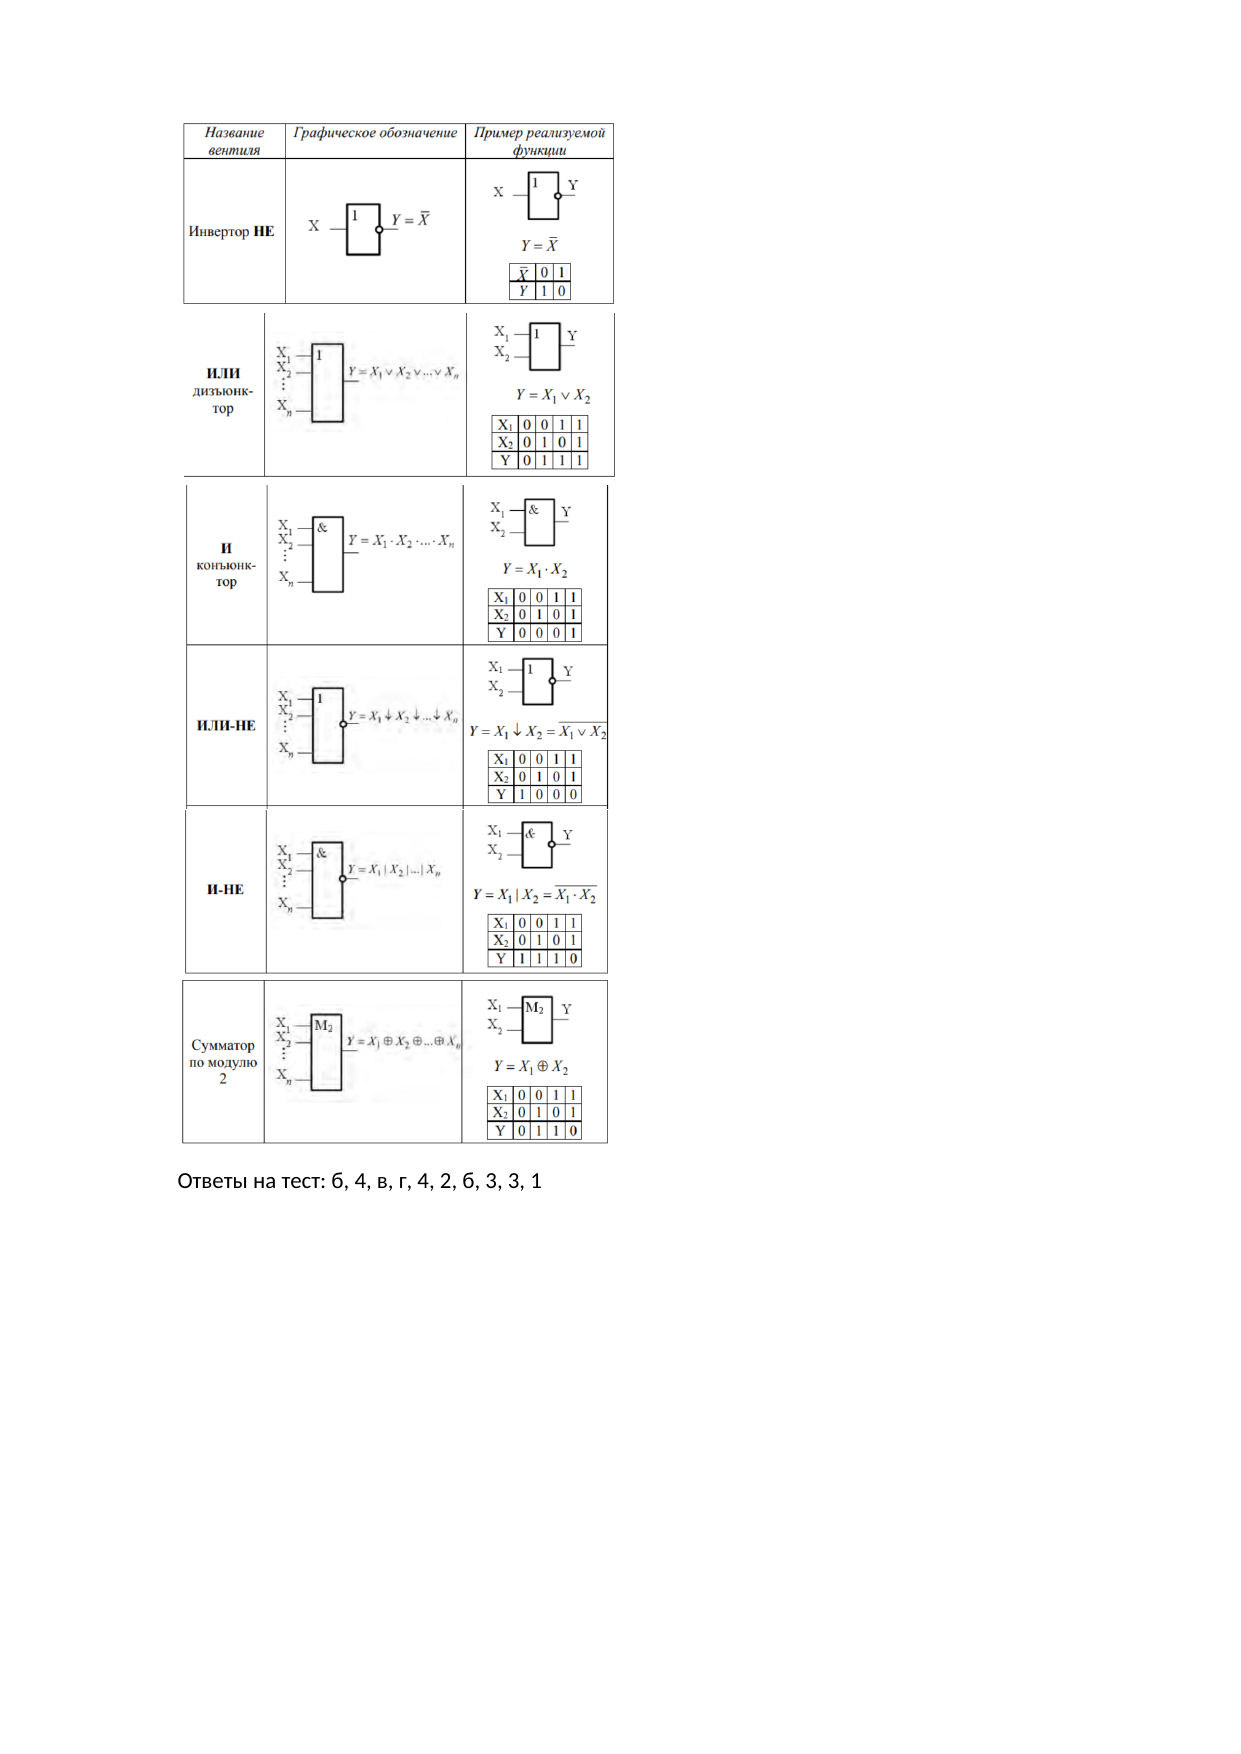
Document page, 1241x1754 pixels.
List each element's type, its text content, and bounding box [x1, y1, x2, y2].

picture [177, 313, 620, 483]
text Ответы на тест: б, 4, в, г, 4, 2, б, 3, 3, 1 [177, 1166, 1152, 1194]
picture [177, 810, 620, 1148]
picture [177, 118, 631, 312]
picture [177, 485, 631, 809]
